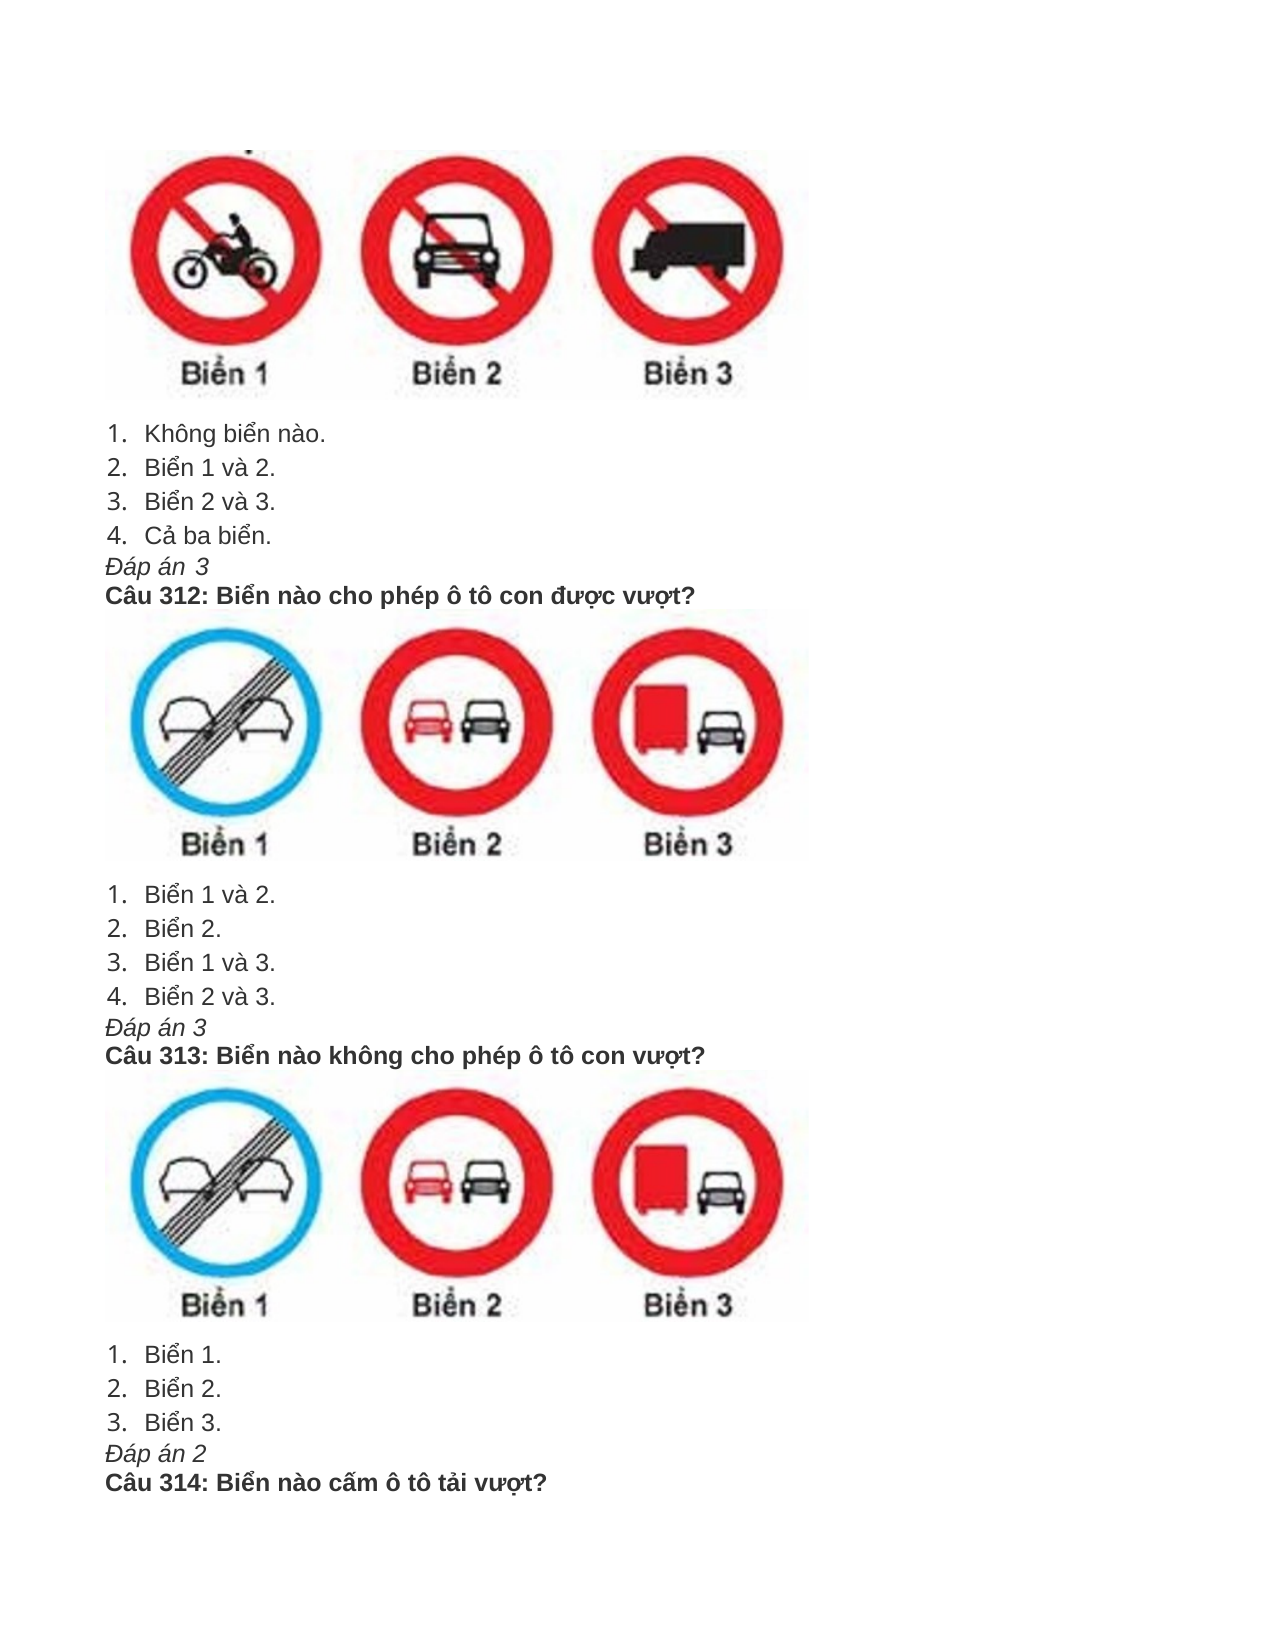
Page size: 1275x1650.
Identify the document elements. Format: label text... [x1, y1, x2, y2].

list Biển 1 và 2. [107, 876, 1125, 910]
list Biển 2. [107, 910, 1125, 944]
text Câu 312: Biển nào cho phép ô tô con được vượt? [105, 581, 1125, 609]
list Biển 1 và 3. [107, 944, 1125, 978]
list Biển 3. [107, 1405, 1125, 1439]
list Không biển nào. [107, 416, 1125, 450]
text Đáp án 2 [105, 1439, 1125, 1468]
list Cả ba biển. [107, 518, 1125, 552]
list Biển 2 và 3. [107, 978, 1125, 1012]
text Câu 314: Biển nào cấm ô tô tải vượt? [105, 1468, 1125, 1497]
picture [105, 150, 809, 400]
text Đáp án 3 [105, 1012, 1125, 1041]
picture [105, 609, 809, 861]
list Biển 1. [107, 1337, 1125, 1371]
picture [105, 1070, 809, 1322]
list Biển 2 và 3. [107, 484, 1125, 518]
list Biển 1 và 2. [107, 450, 1125, 484]
text Câu 313: Biển nào không cho phép ô tô con vượt? [105, 1041, 1125, 1070]
list Biển 2. [107, 1371, 1125, 1405]
text Đáp án 3 [105, 552, 1125, 581]
